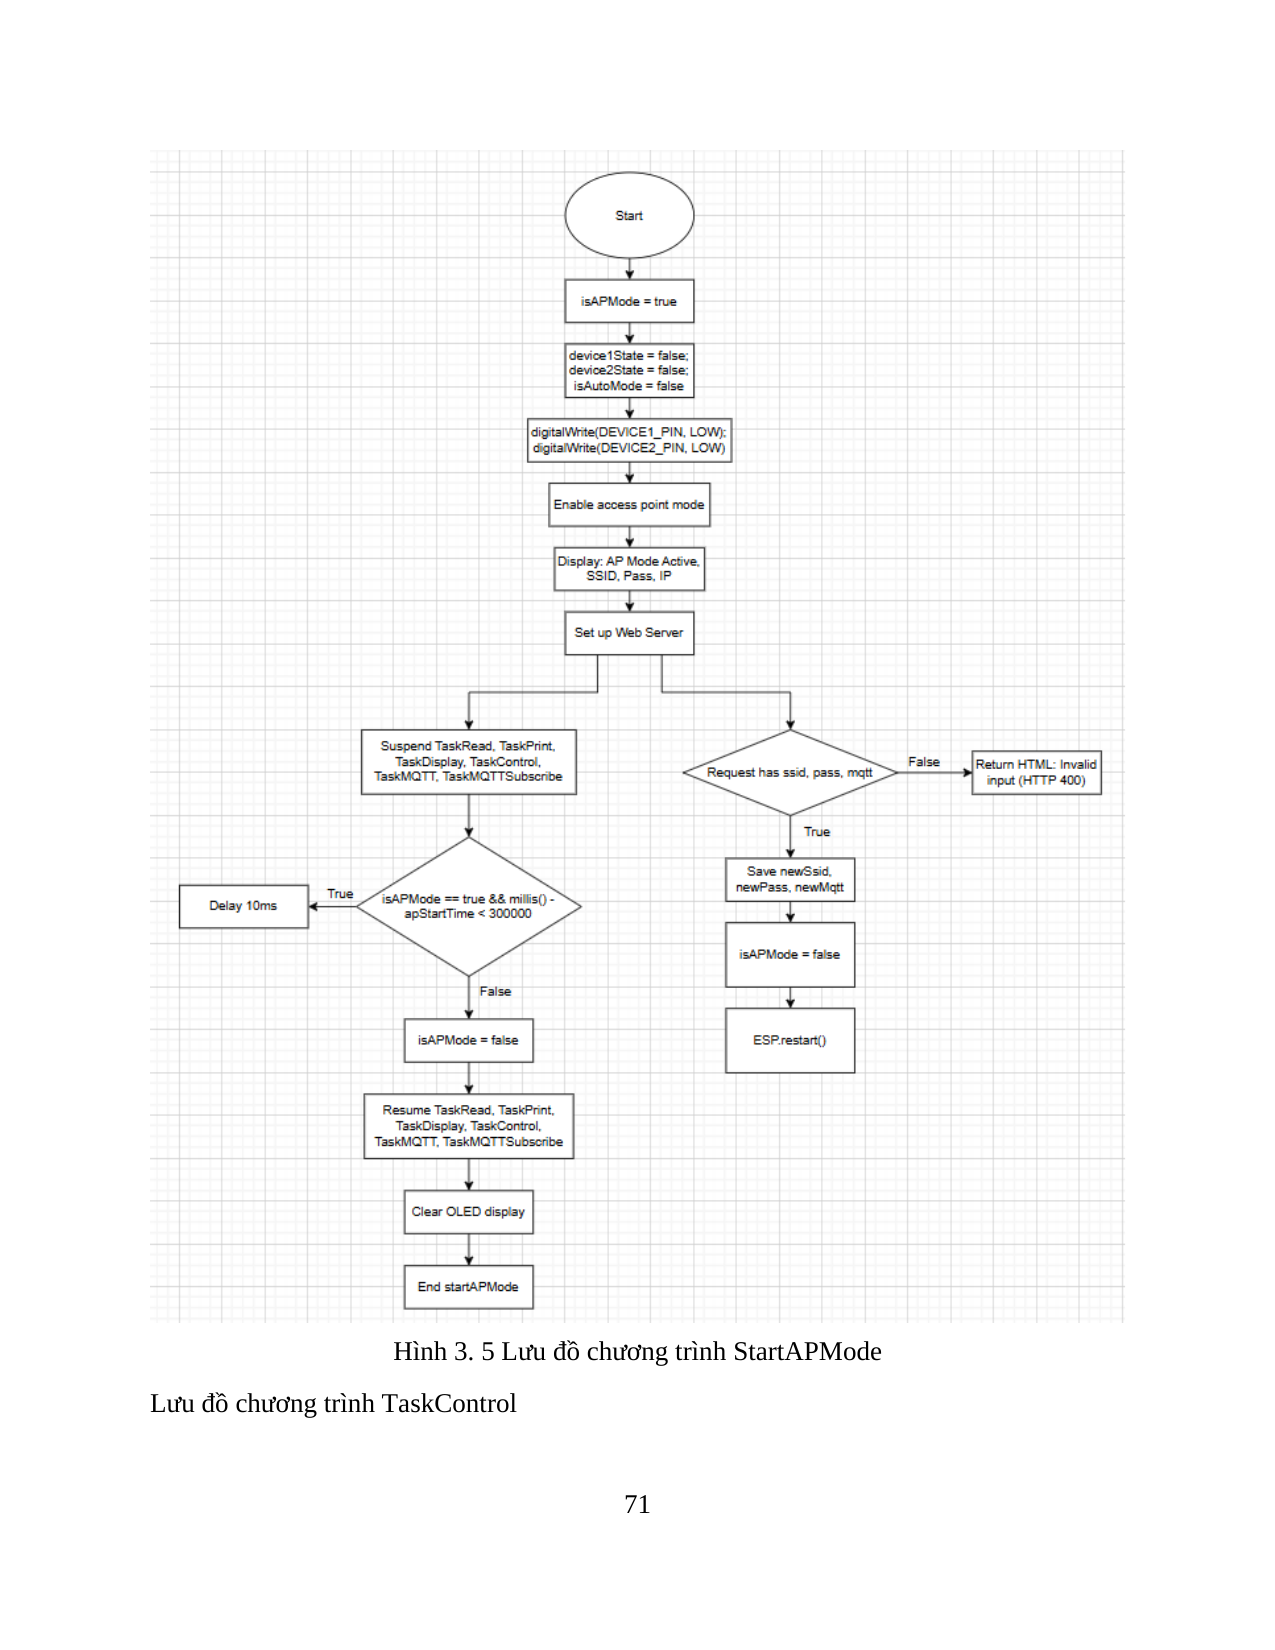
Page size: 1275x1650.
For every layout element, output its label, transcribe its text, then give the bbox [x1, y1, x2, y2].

picture [150, 150, 1125, 1323]
text Lưu đồ chương trình TaskControl [150, 1387, 1125, 1418]
